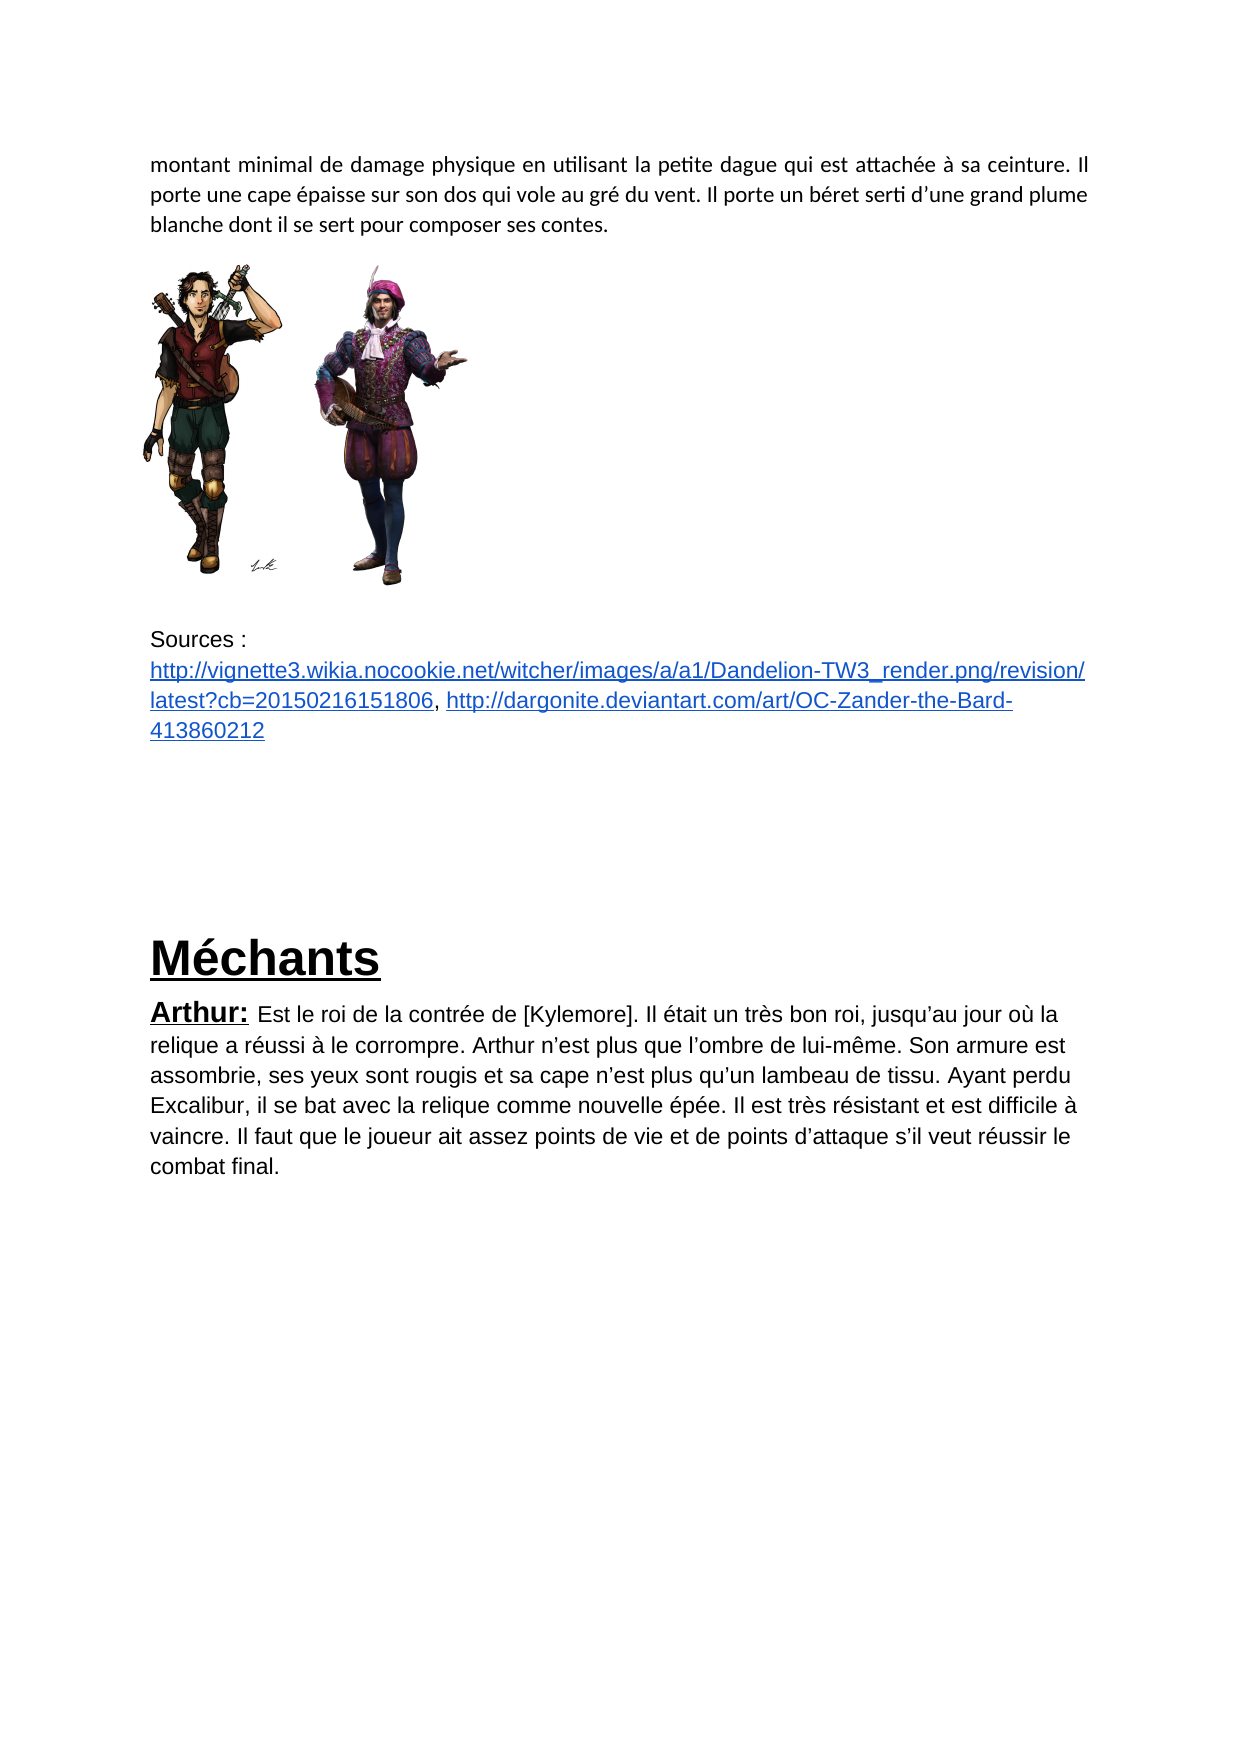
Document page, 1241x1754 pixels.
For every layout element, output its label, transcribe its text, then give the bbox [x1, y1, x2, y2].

text Arthur: Est le roi de la contrée de [Kylemore]. Il était un très bon roi, jusqu’au jour où la relique a réussi à le corrompre. Arthur n’est plus que l’ombre de lui-même. Son armure est assombrie, ses yeux sont rougis et sa cape n’est plus qu’un lambeau de tissu. Ayant perdu Excalibur, il se bat avec la relique comme nouvelle épée. Il est très résistant et est difficile à vaincre. Il faut que le joueur ait assez points de vie et de points d’attaque s’il veut réussir le combat final. [150, 994, 1090, 1179]
picture [304, 257, 476, 593]
picture [134, 257, 286, 577]
text Méchants [150, 928, 1090, 986]
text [150, 150, 1090, 238]
text http://vignette3.wikia.nocookie.net/witcher/images/a/a1/Dandelion-TW3_render.png/revision/latest?cb=20150216151806, http://dargonite.deviantart.com/art/OC-Zander-the-Bard-413860212 [150, 657, 1090, 743]
text Sources : [150, 626, 1090, 653]
